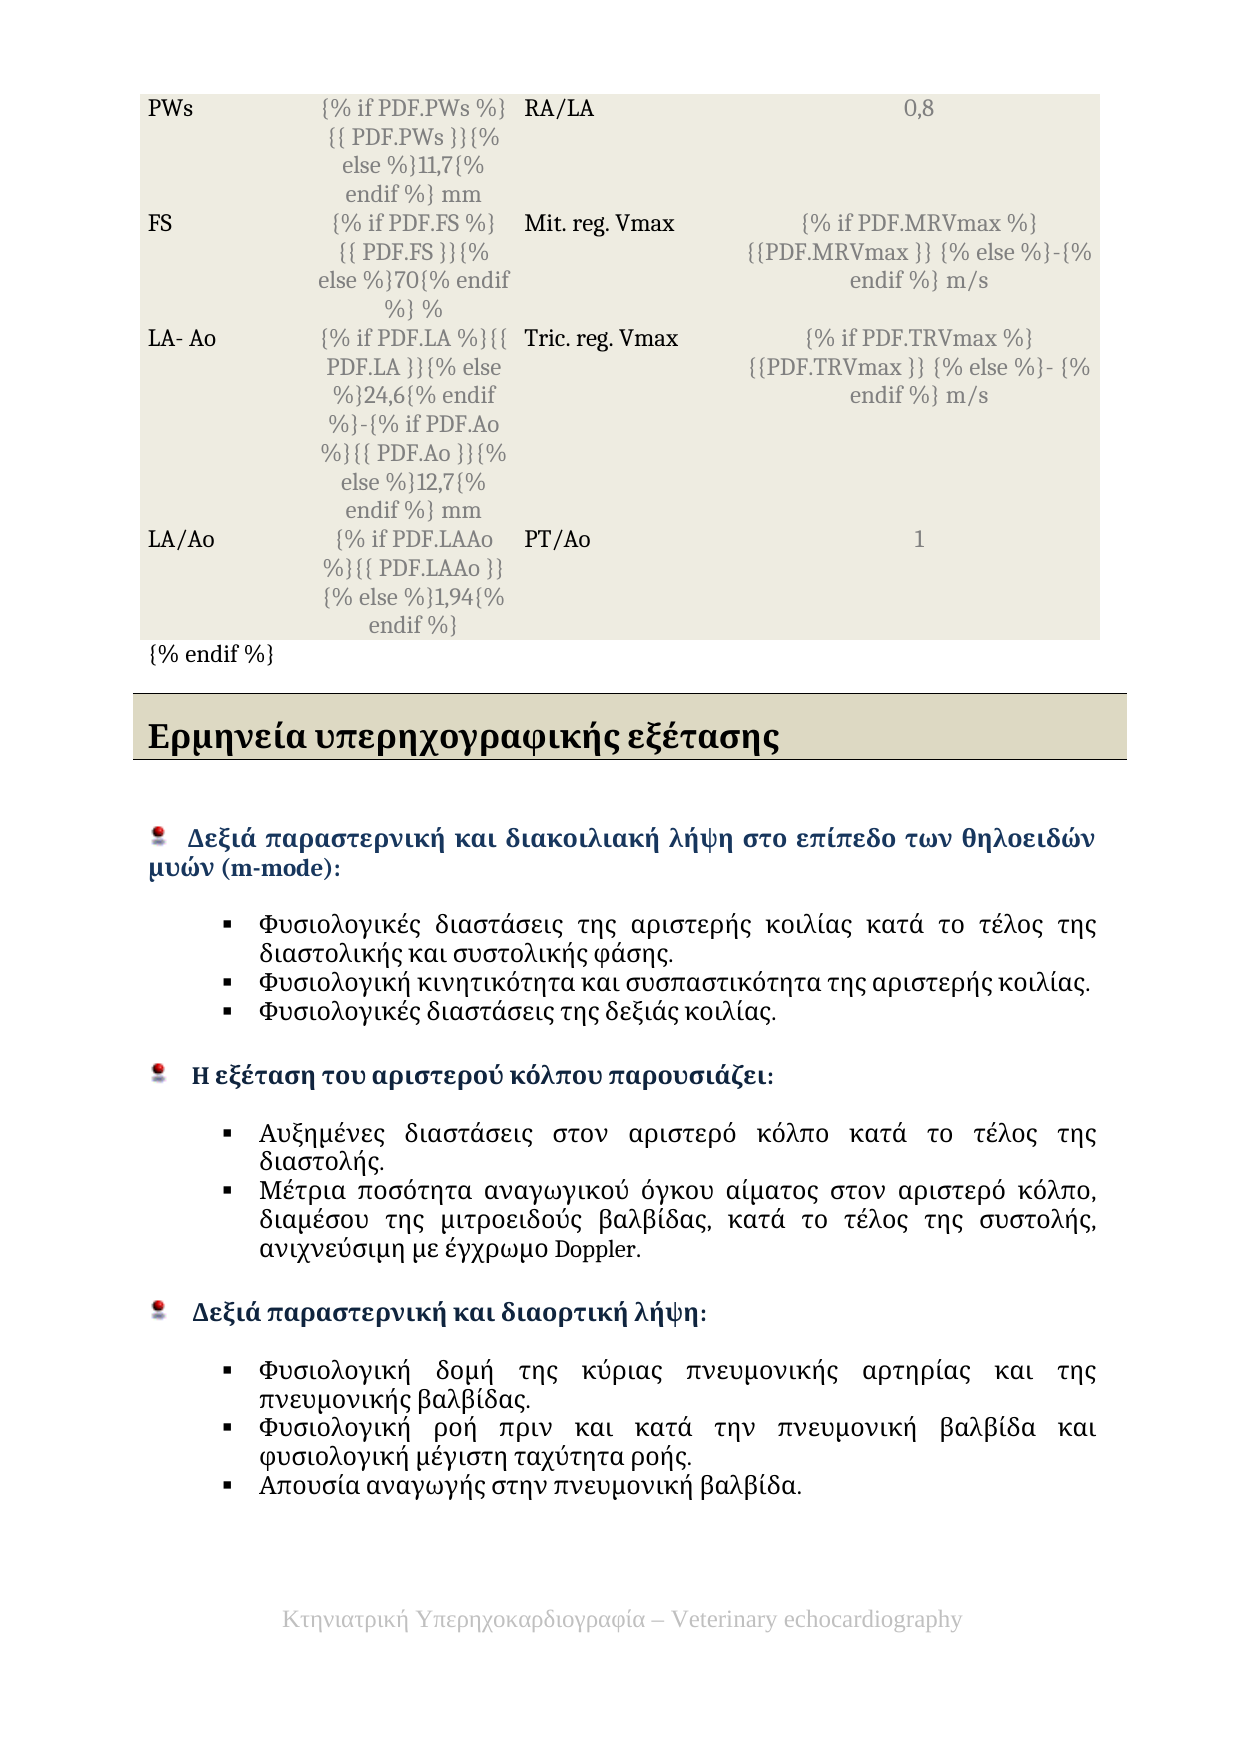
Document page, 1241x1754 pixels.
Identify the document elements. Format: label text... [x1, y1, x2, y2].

picture [147, 1292, 170, 1322]
list Φυσιολογική ροή πριν και κατά την πνευμονική βαλβίδα και φυσιολογική μέγιστη ταχύτητα ροής. [221, 1414, 1097, 1472]
table_cell {% if PDF.PWs %}{{ PDF.PWs }}{% else %}11,7{% endif %} mm [310, 94, 517, 209]
list Αυξημένες διαστάσεις στον αριστερό κόλπο κατά το τέλος της διαστολής. [221, 1119, 1097, 1177]
list Φυσιολογικές διαστάσεις της δεξιάς κοιλίας. [221, 997, 1097, 1026]
table_cell PT/Ao [517, 525, 738, 640]
list Φυσιολογικές διαστάσεις της αριστερής κοιλίας κατά το τέλος της διαστολικής και συστολικής φάσης. [221, 911, 1097, 969]
text H εξέταση του αριστερού κόλπου παρουσιάζει: [148, 1055, 1097, 1091]
subtitle Ερμηνεία υπερηχογραφικής εξέτασης [133, 694, 1127, 759]
list Απουσία αναγωγής στην πνευμονική βαλβίδα. [221, 1472, 1097, 1501]
list Φυσιολογική κινητικότητα και συσπαστικότητα της αριστερής κοιλίας. [221, 969, 1097, 997]
table_cell FS [140, 209, 310, 324]
text Δεξιά παραστερνική και διαορτική λήψη: [148, 1292, 1097, 1328]
text {% endif %} [148, 640, 1097, 669]
table_cell {% if PDF.LA %}{{ PDF.LA }}{% else %}24,6{% endif %}-{% if PDF.Ao %}{{ PDF.Ao }}{% else %}12,7{% endif %} mm [310, 324, 517, 525]
list Μέτρια ποσότητα αναγωγικού όγκου αίματος στον αριστερό κόλπο, διαμέσου της μιτροειδούς βαλβίδας, κατά το τέλος της συστολής, ανιχνεύσιμη με έγχρωμο Doppler. [221, 1177, 1097, 1263]
table_cell LA- Ao [140, 324, 310, 525]
table_cell RA/LA [517, 94, 738, 209]
list Φυσιολογική δομή της κύριας πνευμονικής αρτηρίας και της πνευμονικής βαλβίδας. [221, 1357, 1097, 1414]
table_cell 0,8 [738, 94, 1100, 209]
table_cell {% if PDF.FS %}{{ PDF.FS }}{% else %}70{% endif %} % [310, 209, 517, 324]
table_cell Mit. reg. Vmax [517, 209, 738, 324]
text Δεξιά παραστερνική και διακοιλιακή λήψη στο επίπεδο των θηλοειδών μυών (m-mode): [148, 818, 1097, 882]
picture [147, 817, 170, 848]
table_cell LA/Ao [140, 525, 310, 640]
picture [147, 1055, 170, 1085]
table_cell PWs [140, 94, 310, 209]
table_cell {% if PDF.LAAo %}{{ PDF.LAAo }}{% else %}1,94{% endif %} [310, 525, 517, 640]
table_cell 1 [738, 525, 1100, 640]
table_cell {% if PDF.MRVmax %} {{PDF.MRVmax }} {% else %}-{% endif %} m/s [738, 209, 1100, 324]
table_cell Tric. reg. Vmax [517, 324, 738, 525]
table_cell {% if PDF.TRVmax %} {{PDF.TRVmax }} {% else %}- {% endif %} m/s [738, 324, 1100, 525]
